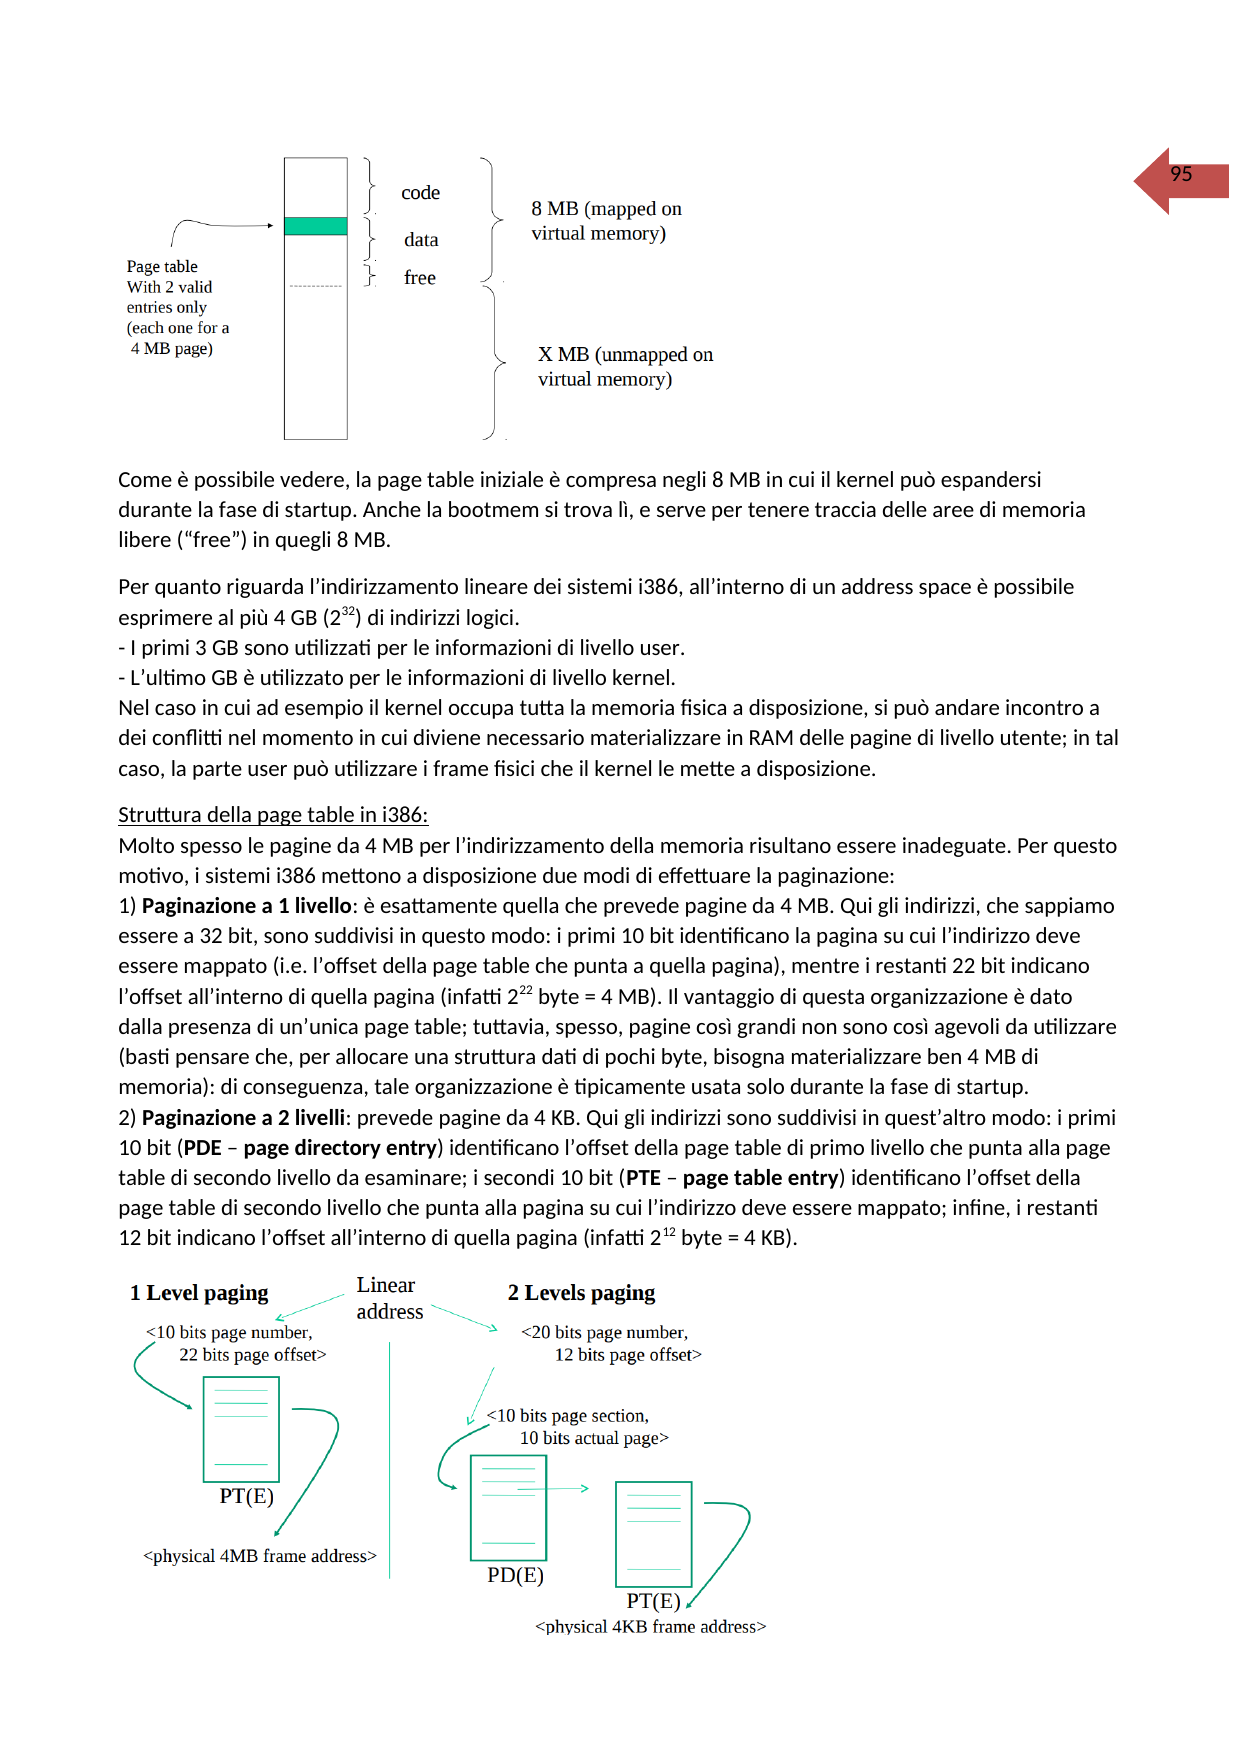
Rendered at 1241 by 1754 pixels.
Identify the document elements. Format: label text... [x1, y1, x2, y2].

picture [118, 147, 724, 447]
text Come è possibile vedere, la page table iniziale è compresa negli 8 MB in cui il kernel può espandersi durante la fase di startup. Anche la bootmem si trova lì, e serve per tenere traccia delle aree di memoria libere (“free”) in quegli 8 MB. [118, 465, 1122, 554]
picture [118, 1270, 771, 1635]
text Struttura della page table in i386: Molto spesso le pagine da 4 MB per l’indirizzamento della memoria risultano essere inadeguate. Per questo motivo, i sistemi i386 mettono a disposizione due modi di effettuare la paginazione: 1) Paginazione a 1 livello: è esattamente quella che prevede pagine da 4 MB. Qui gli indirizzi, che sappiamo essere a 32 bit, sono suddivisi in questo modo: i primi 10 bit identificano la pagina su cui l’indirizzo deve essere mappato (i.e. l’offset della page table che punta a quella pagina), mentre i restanti 22 bit indicano l’offset all’interno di quella pagina (infatti 222 byte = 4 MB). Il vantaggio di questa organizzazione è dato dalla presenza di un’unica page table; tuttavia, spesso, pagine così grandi non sono così agevoli da utilizzare (basti pensare che, per allocare una struttura dati di pochi byte, bisogna materializzare ben 4 MB di memoria): di conseguenza, tale organizzazione è tipicamente usata solo durante la fase di startup. 2) Paginazione a 2 livelli: prevede pagine da 4 KB. Qui gli indirizzi sono suddivisi in quest’altro modo: i primi 10 bit (PDE – page directory entry) identificano l’offset della page table di primo livello che punta alla page table di secondo livello da esaminare; i secondi 10 bit (PTE – page table entry) identificano l’offset della page table di secondo livello che punta alla pagina su cui l’indirizzo deve essere mappato; infine, i restanti 12 bit indicano l’offset all’interno di quella pagina (infatti 212 byte = 4 KB). [118, 801, 1122, 1252]
text Per quanto riguarda l’indirizzamento lineare dei sistemi i386, all’interno di un address space è possibile esprimere al più 4 GB (232) di indirizzi logici. - I primi 3 GB sono utilizzati per le informazioni di livello user. - L’ultimo GB è utilizzato per le informazioni di livello kernel. Nel caso in cui ad esempio il kernel occupa tutta la memoria fisica a disposizione, si può andare incontro a dei conflitti nel momento in cui diviene necessario materializzare in RAM delle pagine di livello utente; in tal caso, la parte user può utilizzare i frame fisici che il kernel le mette a disposizione. [118, 572, 1122, 782]
